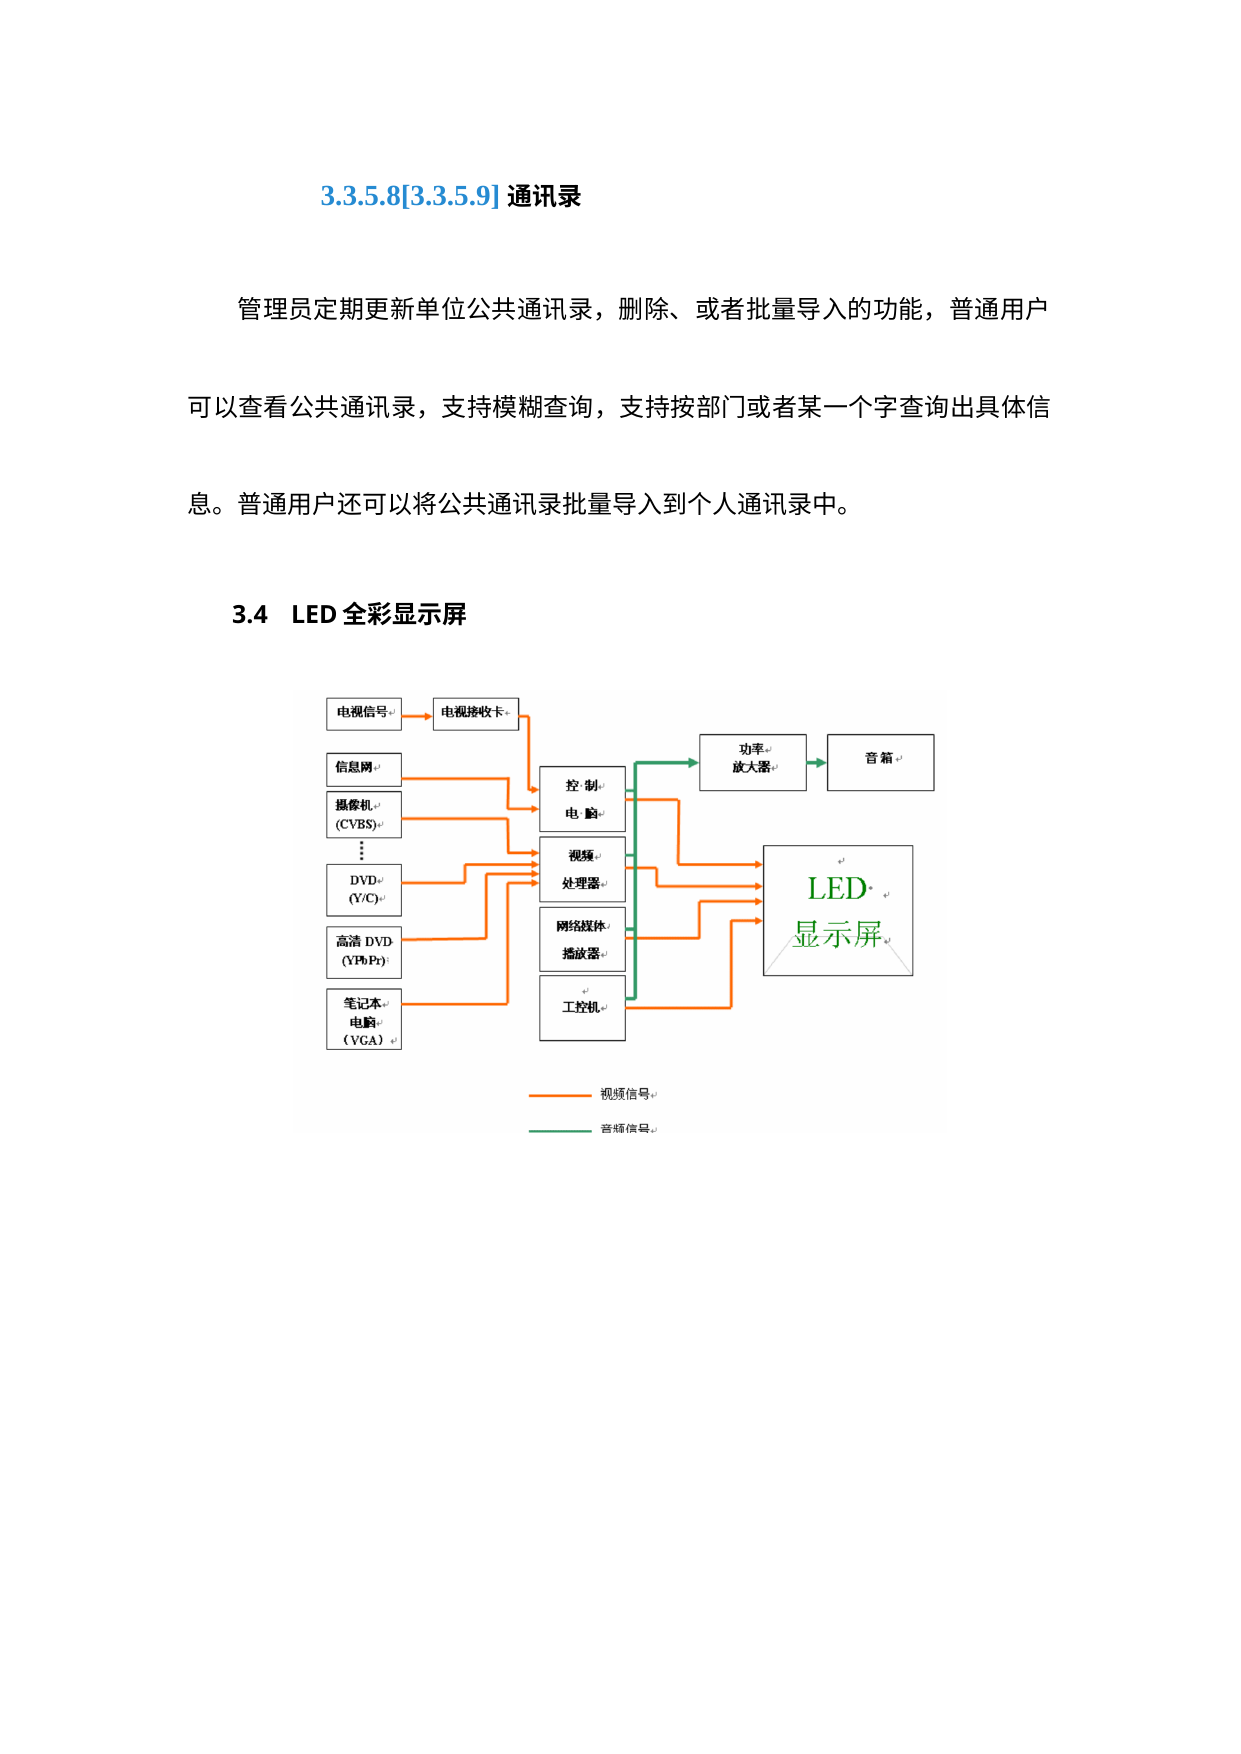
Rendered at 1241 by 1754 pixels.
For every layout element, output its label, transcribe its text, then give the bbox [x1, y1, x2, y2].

subtitle 通讯录 [320, 162, 1053, 227]
picture [293, 690, 947, 1133]
text 管理员定期更新单位公共通讯录，删除、或者批量导入的功能，普通用户可以查看公共通讯录，支持模糊查询，支持按部门或者某一个字查询出具体信息。普通用户还可以将公共通讯录批量导入到个人通讯录中。 [187, 275, 1053, 535]
subtitle LED全彩显示屏 [232, 581, 1053, 646]
